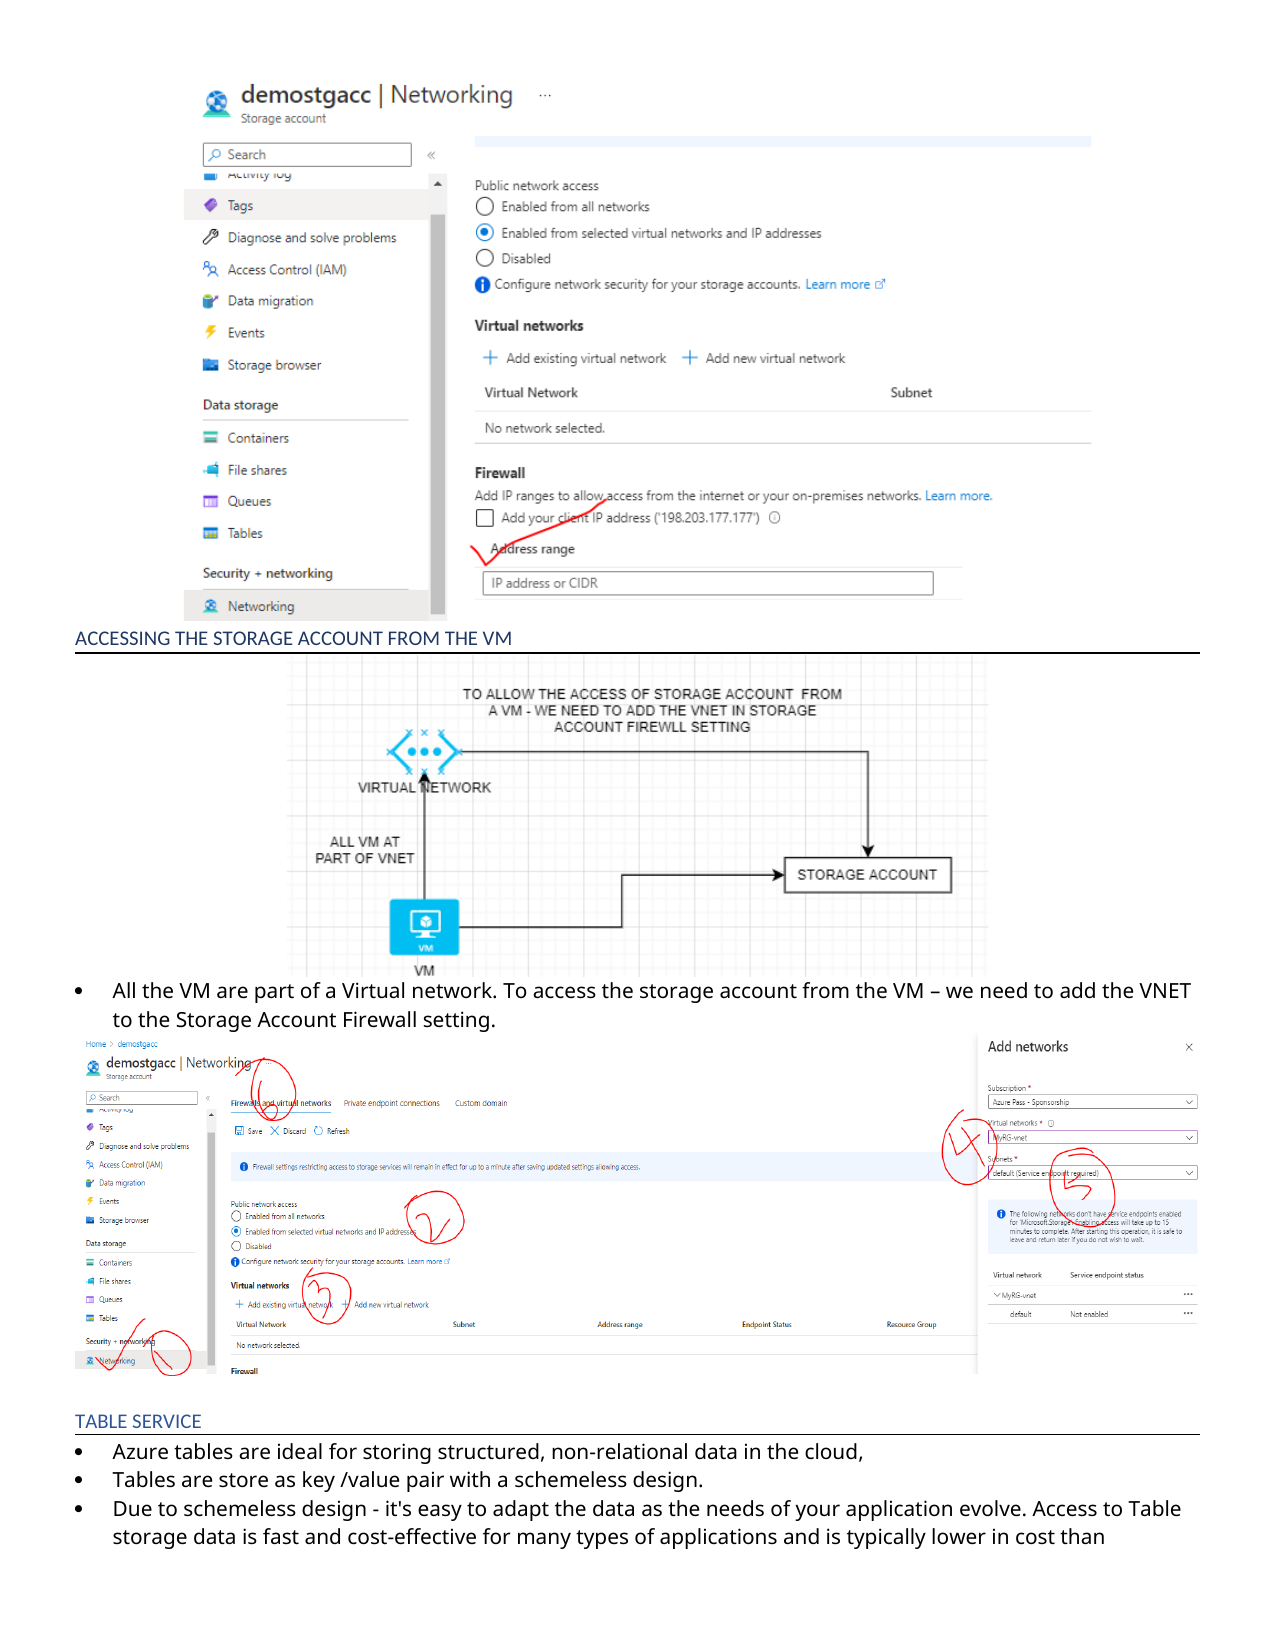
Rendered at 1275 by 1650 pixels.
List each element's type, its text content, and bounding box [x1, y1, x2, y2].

list All the VM are part of a Virtual network. To access the storage account from the VM – we need to add the VNET to the Storage Account Firewall setting. [75, 976, 1200, 1033]
subtitle ACCESSING THE STORAGE ACCOUNT FROM THE VM [75, 625, 1200, 652]
picture [286, 655, 989, 977]
subtitle TABLE SERVICE [75, 1408, 1200, 1434]
picture [183, 75, 1092, 621]
picture [75, 1033, 1208, 1376]
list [75, 1494, 1200, 1551]
list Tables are store as key /value pair with a schemeless design. [75, 1466, 1200, 1494]
list Azure tables are ideal for storing structured, non-relational data in the cloud, [75, 1437, 1200, 1466]
